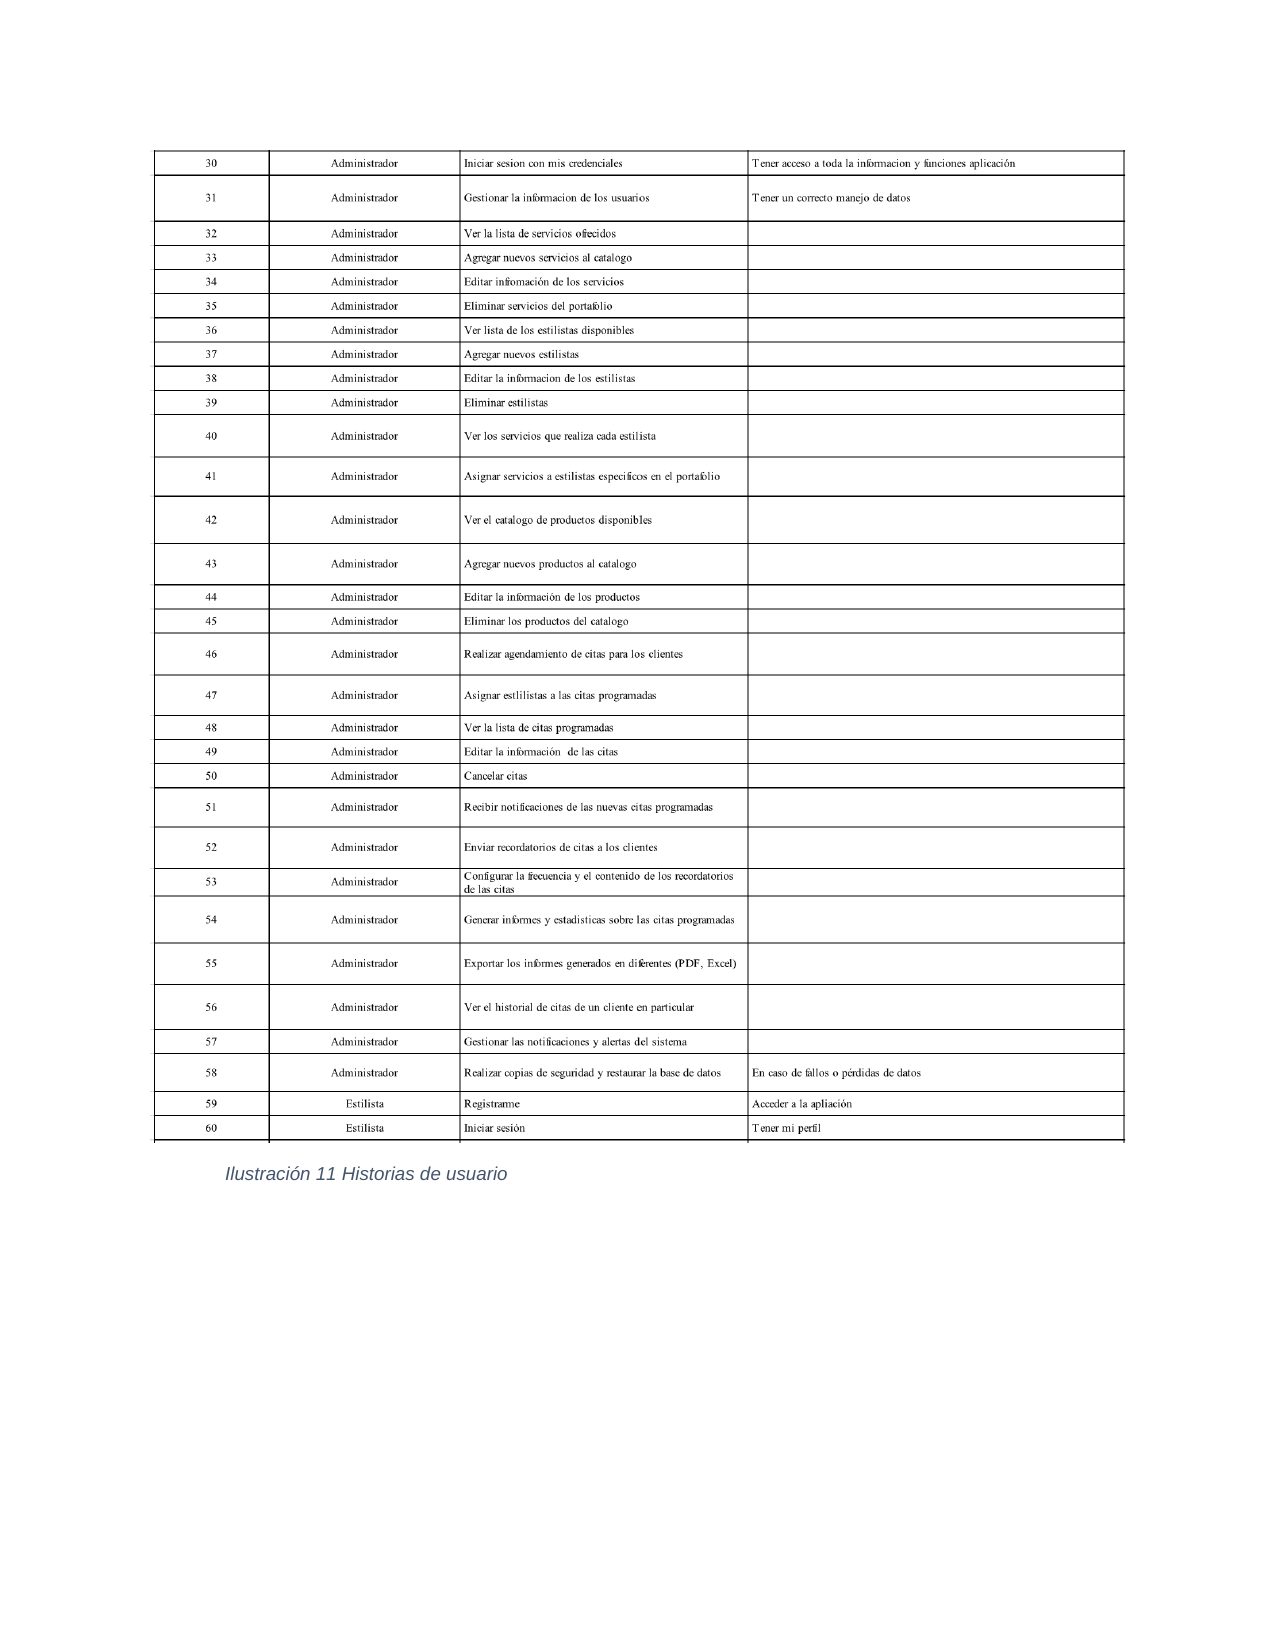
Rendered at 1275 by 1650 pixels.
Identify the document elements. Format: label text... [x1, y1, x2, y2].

text Ilustración 11 Historias de usuario [150, 1163, 1125, 1184]
picture [150, 150, 1125, 1143]
